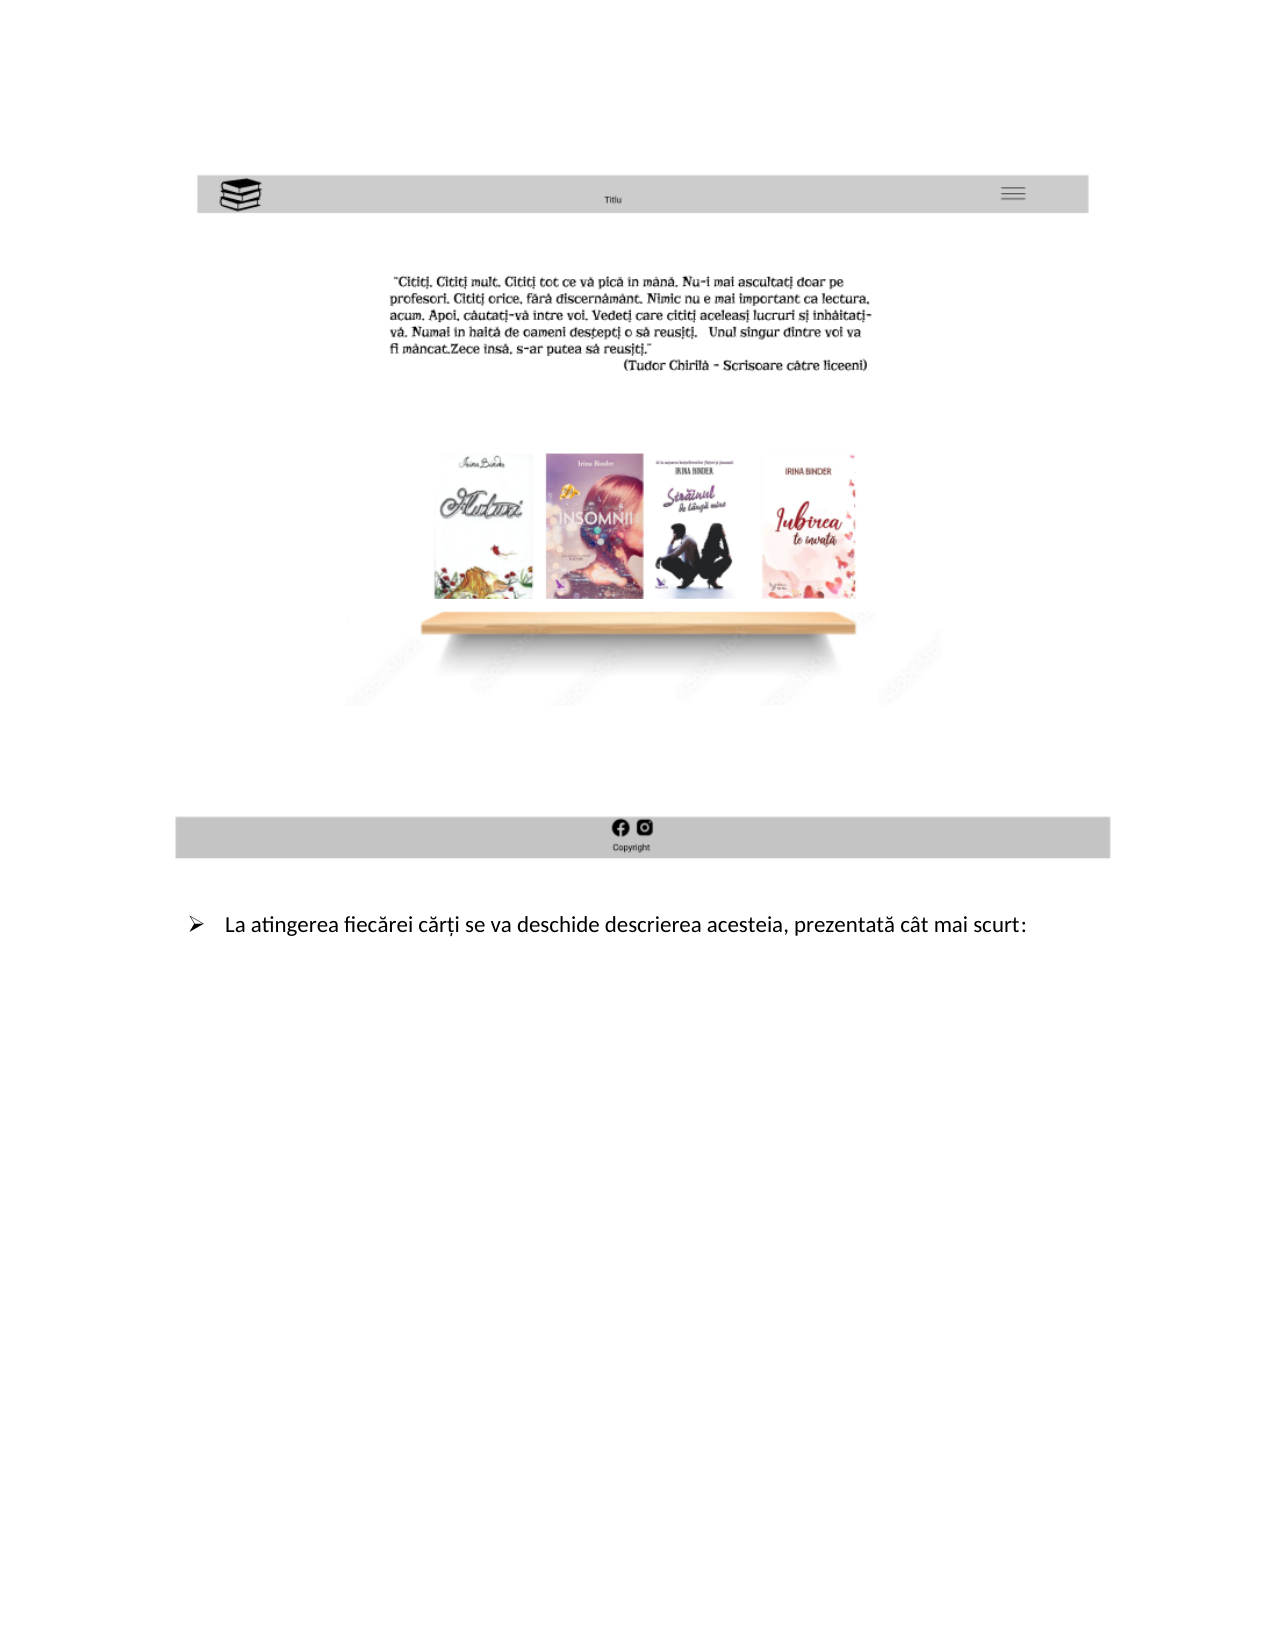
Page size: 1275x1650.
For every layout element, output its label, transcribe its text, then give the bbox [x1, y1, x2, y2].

picture [150, 150, 1125, 892]
list La atingerea fiecărei cărți se va deschide descrierea acesteia, prezentată cât mai scurt: [187, 911, 1125, 938]
